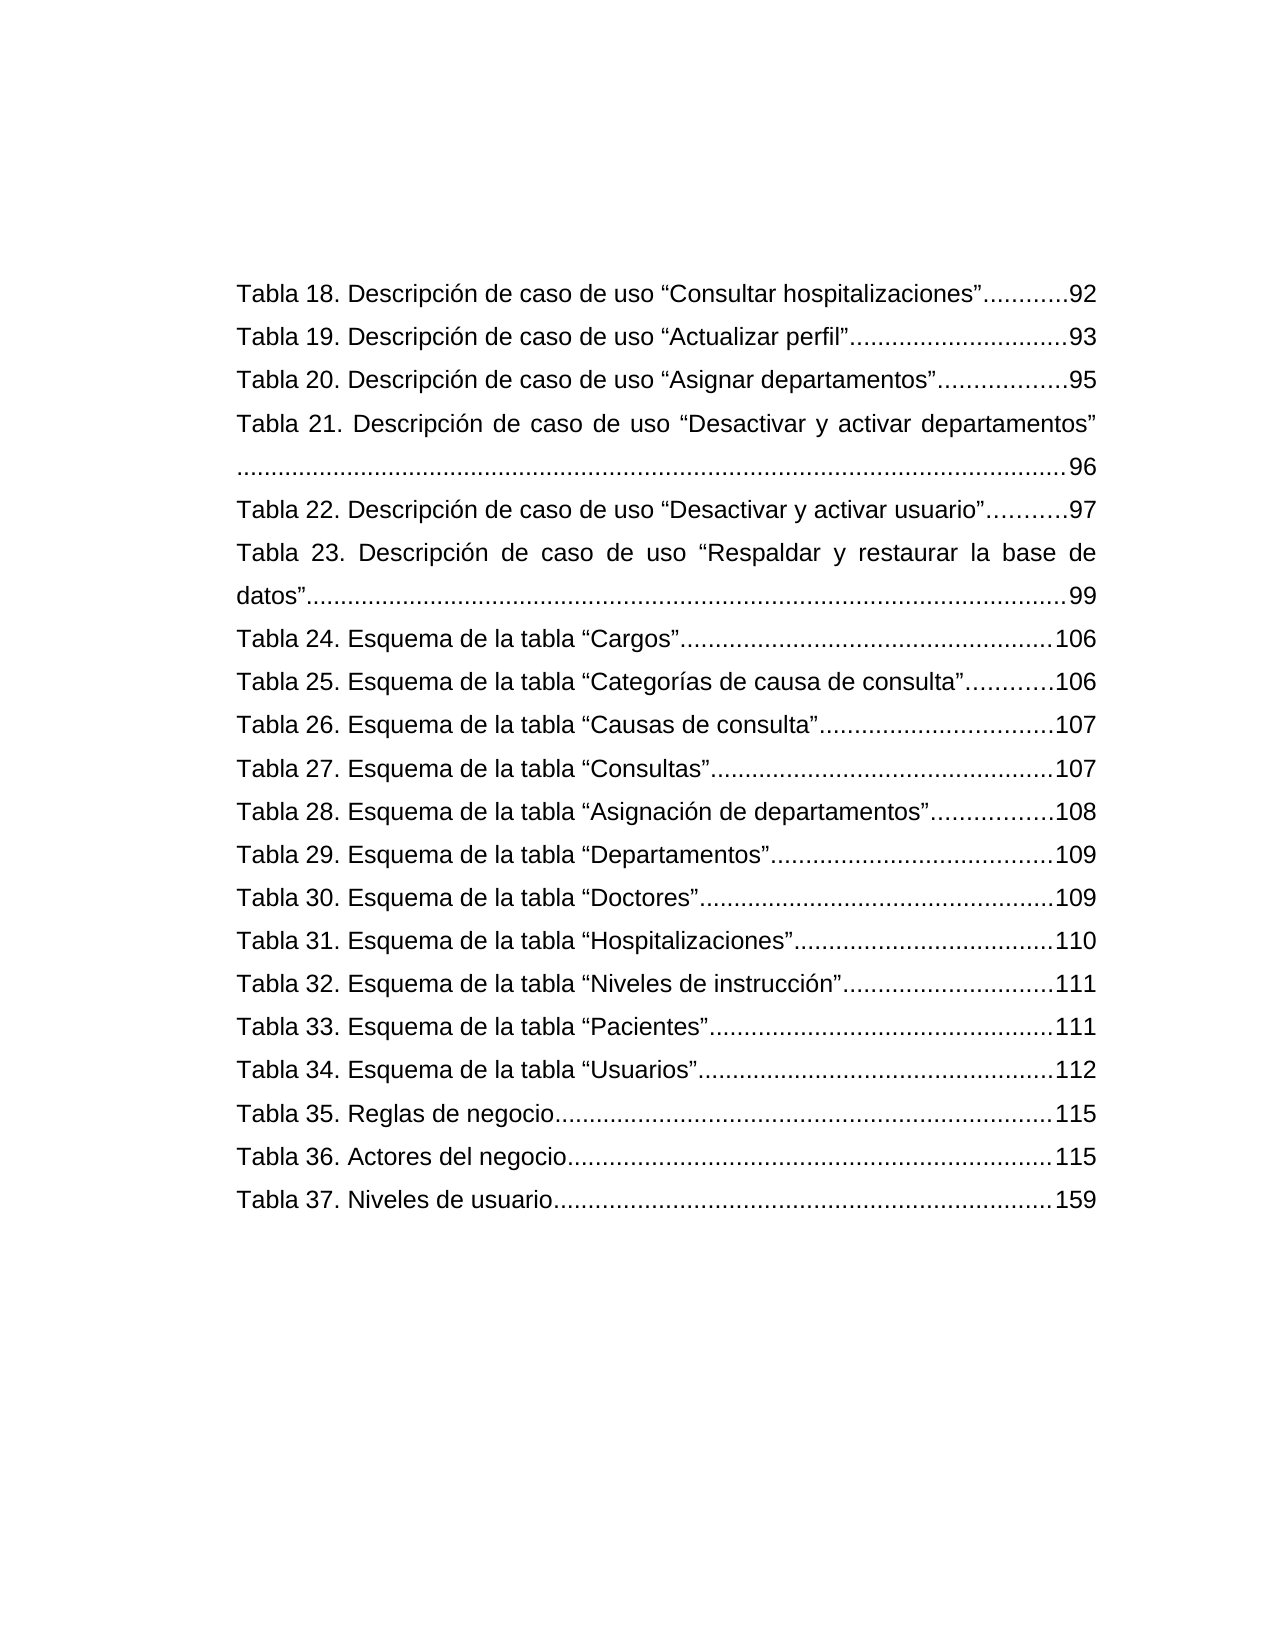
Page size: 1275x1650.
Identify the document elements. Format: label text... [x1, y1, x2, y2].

text Tabla 28. Esquema de la tabla “Asignación de departamentos” 108 [236, 797, 1098, 826]
text Tabla 35. Reglas de negocio 115 [236, 1099, 1098, 1127]
text Tabla 36. Actores del negocio 115 [236, 1142, 1098, 1171]
text Tabla 31. Esquema de la tabla “Hospitalizaciones” 110 [236, 926, 1098, 955]
text Tabla 32. Esquema de la tabla “Niveles de instrucción” 111 [236, 969, 1098, 998]
text Tabla 27. Esquema de la tabla “Consultas” 107 [236, 754, 1098, 782]
text Tabla 34. Esquema de la tabla “Usuarios” 112 [236, 1056, 1098, 1084]
text Tabla 30. Esquema de la tabla “Doctores” 109 [236, 883, 1098, 912]
text Tabla 26. Esquema de la tabla “Causas de consulta” 107 [236, 711, 1098, 739]
text Tabla 18. Descripción de caso de uso “Consultar hospitalizaciones” 92 [236, 279, 1098, 308]
text Tabla 29. Esquema de la tabla “Departamentos” 109 [236, 840, 1098, 869]
text Tabla 25. Esquema de la tabla “Categorías de causa de consulta” 106 [236, 667, 1098, 696]
text Tabla 24. Esquema de la tabla “Cargos” 106 [236, 624, 1098, 653]
text Tabla 21. Descripción de caso de uso “Desactivar y activar departamentos” 96 [236, 409, 1098, 481]
text Tabla 33. Esquema de la tabla “Pacientes” 111 [236, 1012, 1098, 1041]
text Tabla 37. Niveles de usuario 159 [236, 1185, 1098, 1214]
text Tabla 22. Descripción de caso de uso “Desactivar y activar usuario” 97 [236, 495, 1098, 524]
text Tabla 23. Descripción de caso de uso “Respaldar y restaurar la base de datos” 99 [236, 538, 1098, 610]
text Tabla 20. Descripción de caso de uso “Asignar departamentos” 95 [236, 366, 1098, 394]
text Tabla 19. Descripción de caso de uso “Actualizar perfil” 93 [236, 322, 1098, 351]
